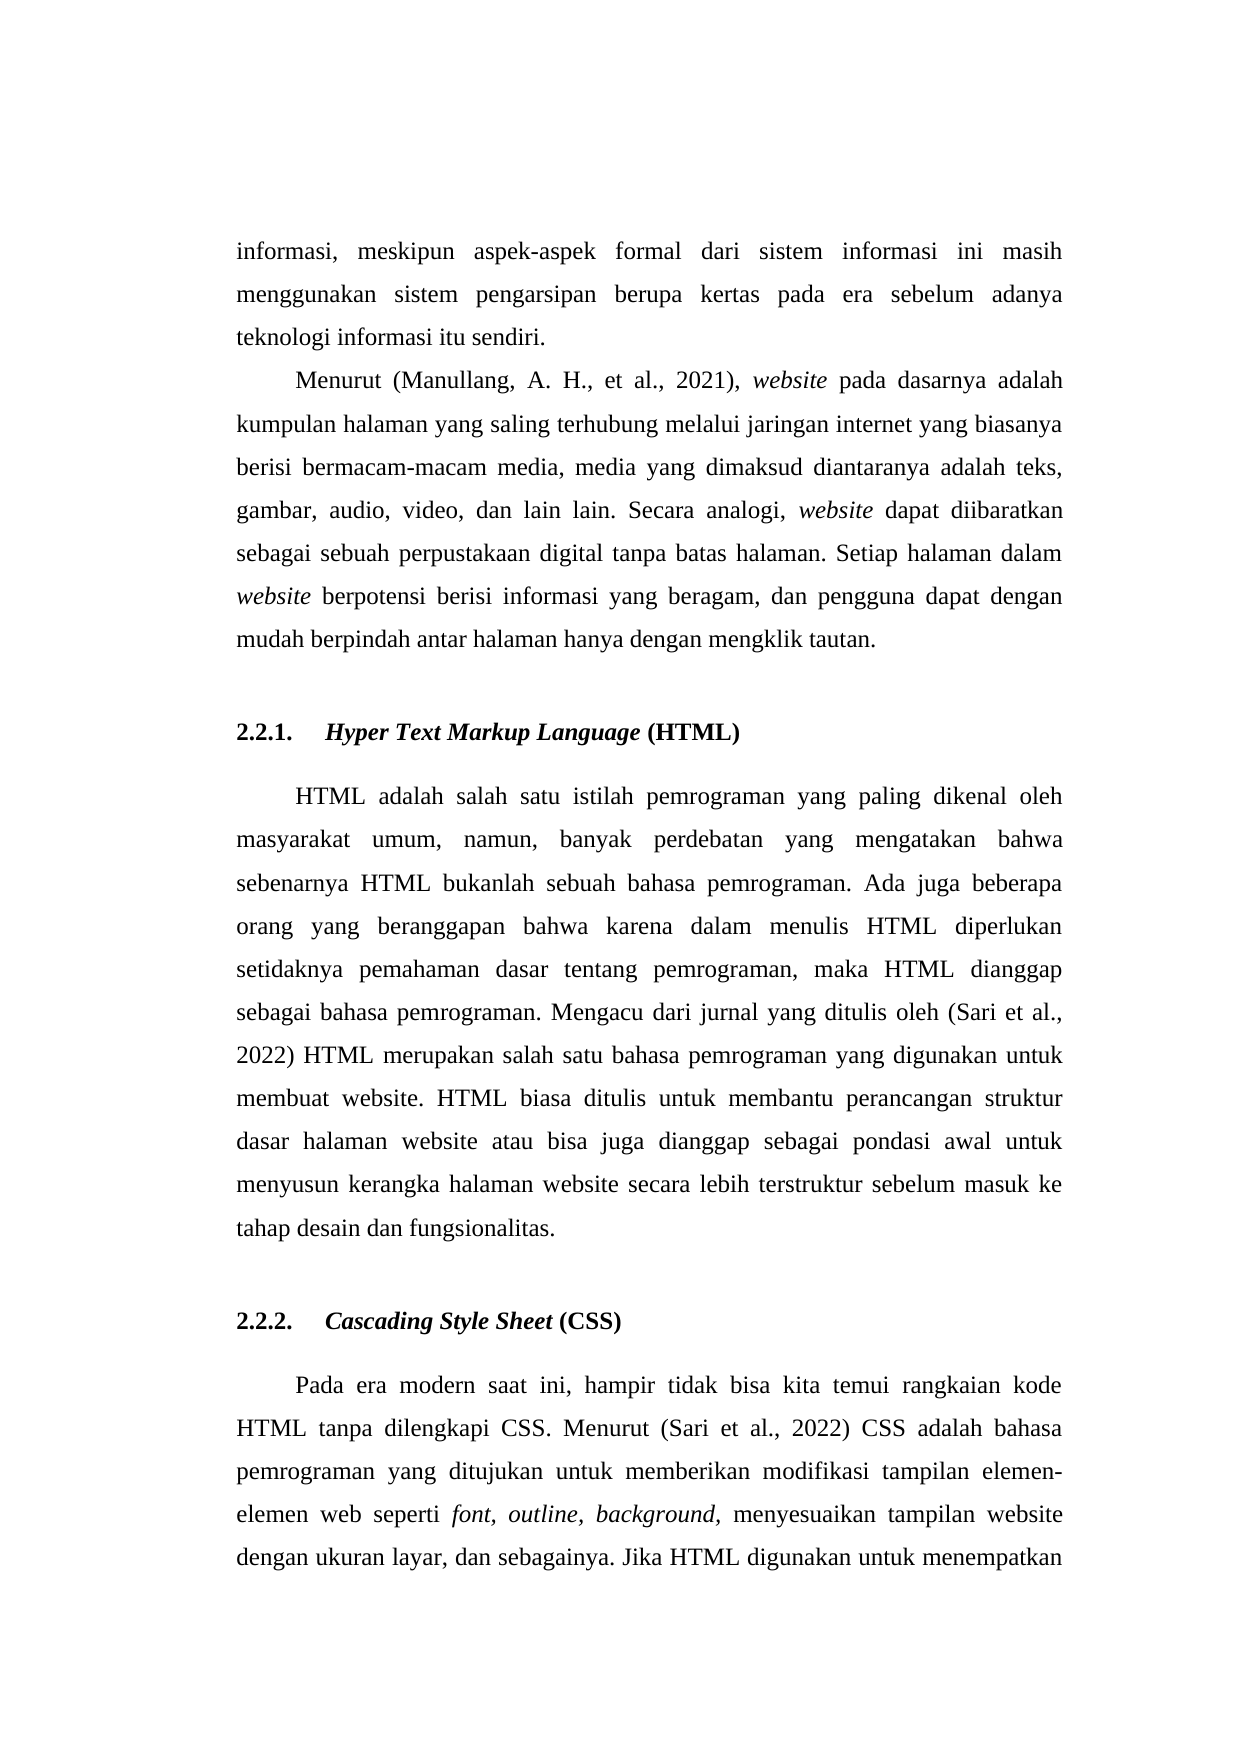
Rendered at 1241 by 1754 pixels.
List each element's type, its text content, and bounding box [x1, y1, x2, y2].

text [236, 1370, 1063, 1571]
subtitle Hyper Text Markup Language (HTML) [236, 717, 1063, 746]
text Menurut (Manullang, A. H., et al., 2021), website pada dasarnya adalah kumpulan halaman yang saling terhubung melalui jaringan internet yang biasanya berisi bermacam-macam media, media yang dimaksud diantaranya adalah teks, gambar, audio, video, dan lain lain. Secara analogi, website dapat diibaratkan sebagai sebuah perpustakaan digital tanpa batas halaman. Setiap halaman dalam website berpotensi berisi informasi yang beragam, dan pengguna dapat dengan mudah berpindah antar halaman hanya dengan mengklik tautan. [236, 366, 1063, 653]
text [236, 236, 1063, 351]
subtitle Cascading Style Sheet (CSS) [236, 1306, 1063, 1334]
text HTML adalah salah satu istilah pemrograman yang paling dikenal oleh masyarakat umum, namun, banyak perdebatan yang mengatakan bahwa sebenarnya HTML bukanlah sebuah bahasa pemrograman. Ada juga beberapa orang yang beranggapan bahwa karena dalam menulis HTML diperlukan setidaknya pemahaman dasar tentang pemrograman, maka HTML dianggap sebagai bahasa pemrograman. Mengacu dari jurnal yang ditulis oleh (Sari et al., 2022) HTML merupakan salah satu bahasa pemrograman yang digunakan untuk membuat website. HTML biasa ditulis untuk membantu perancangan struktur dasar halaman website atau bisa juga dianggap sebagai pondasi awal untuk menyusun kerangka halaman website secara lebih terstruktur sebelum masuk ke tahap desain dan fungsionalitas. [236, 781, 1063, 1241]
